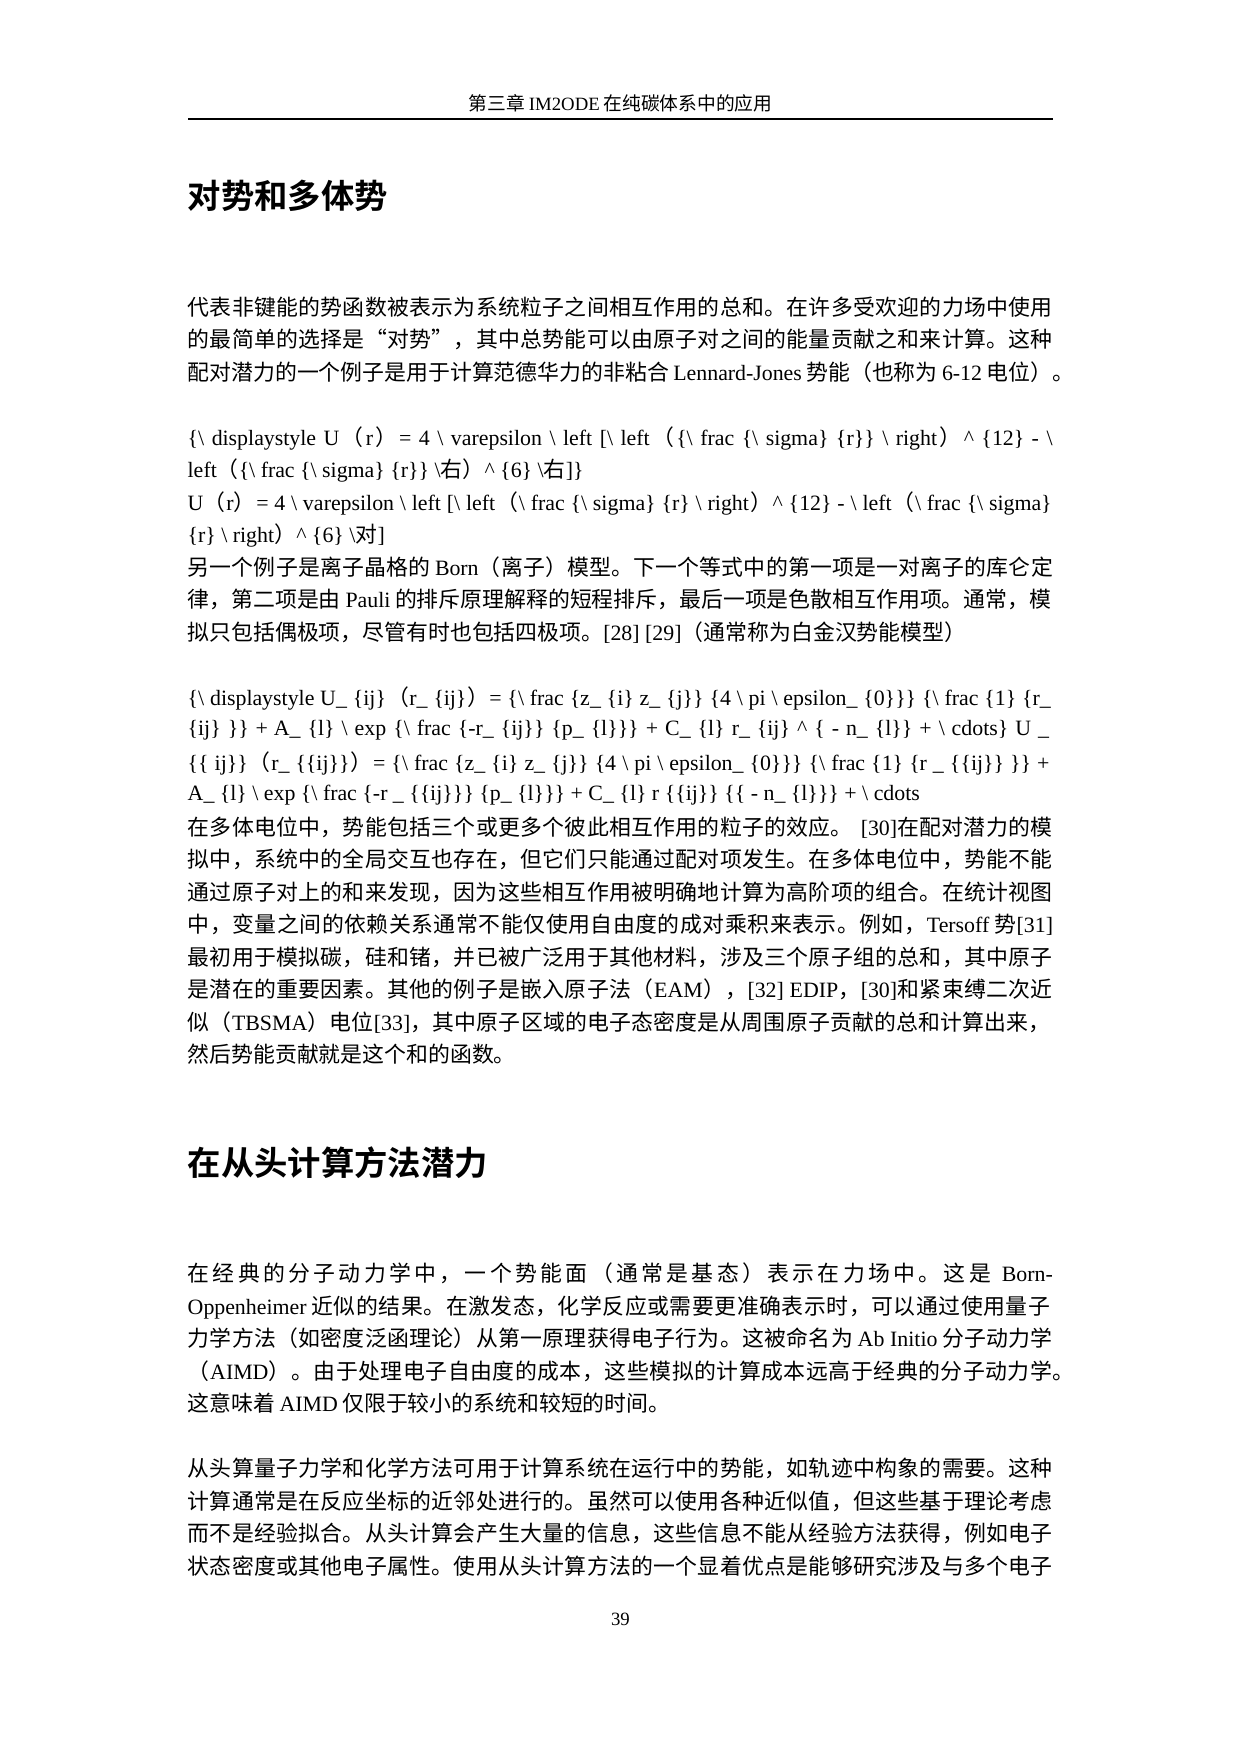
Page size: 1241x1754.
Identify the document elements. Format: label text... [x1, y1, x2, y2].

subtitle 在从头计算方法潜力 [187, 1129, 1053, 1194]
text 代表非键能的势函数被表示为系统粒子之间相互作用的总和。在许多受欢迎的力场中使用的最简单的选择是“对势”，其中总势能可以由原子对之间的能量贡献之和来计算。这种配对潜力的一个例子是用于计算范德华力的非粘合Lennard-Jones势能（也称为6-12电位）。 [187, 289, 1053, 387]
text U（r）= 4 \ varepsilon \ left [\ left（\ frac {\ sigma} {r} \ right）^ {12} - \ left（\ frac {\ sigma} {r} \ right）^ {6} \对] [187, 484, 1053, 549]
text {\ displaystyle U_ {ij}（r_ {ij}）= {\ frac {z_ {i} z_ {j}} {4 \ pi \ epsilon_ {0}}} {\ frac {1} {r_ {ij} }} + A_ {l} \ exp {\ frac {-r_ {ij}} {p_ {l}}} + C_ {l} r_ {ij} ^ { - n_ {l}} + \ cdots} U _ {{ ij}}（r_ {{ij}}）= {\ frac {z_ {i} z_ {j}} {4 \ pi \ epsilon_ {0}}} {\ frac {1} {r _ {{ij}} }} + A_ {l} \ exp {\ frac {-r _ {{ij}}} {p_ {l}}} + C_ {l} r {{ij}} {{ - n_ {l}}} + \ cdots [187, 679, 1053, 809]
text 在经典的分子动力学中，一个势能面（通常是基态）表示在力场中。这是Born-Oppenheimer近似的结果。在激发态，化学反应或需要更准确表示时，可以通过使用量子力学方法（如密度泛函理论）从第一原理获得电子行为。这被命名为Ab Initio分子动力学（AIMD）。由于处理电子自由度的成本，这些模拟的计算成本远高于经典的分子动力学。这意味着AIMD仅限于较小的系统和较短的时间。 [187, 1256, 1053, 1418]
subtitle 对势和多体势 [187, 162, 1053, 227]
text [187, 1451, 1053, 1581]
text {\ displaystyle U（r）= 4 \ varepsilon \ left [\ left（{\ frac {\ sigma} {r}} \ right）^ {12} - \ left（{\ frac {\ sigma} {r}} \右）^ {6} \右]} [187, 419, 1053, 484]
text 在多体电位中，势能包括三个或更多个彼此相互作用的粒子的效应。 [30]在配对潜力的模拟中，系统中的全局交互也存在，但它们只能通过配对项发生。在多体电位中，势能不能通过原子对上的和来发现，因为这些相互作用被明确地计算为高阶项的组合。在统计视图中，变量之间的依赖关系通常不能仅使用自由度的成对乘积来表示。例如，Tersoff势[31]最初用于模拟碳，硅和锗，并已被广泛用于其他材料，涉及三个原子组的总和，其中原子是潜在的重要因素。其他的例子是嵌入原子法（EAM），[32] EDIP，[30]和紧束缚二次近似（TBSMA）电位[33]，其中原子区域的电子态密度是从周围原子贡献的总和计算出来，然后势能贡献就是这个和的函数。 [187, 809, 1053, 1069]
text 另一个例子是离子晶格的Born（离子）模型。下一个等式中的第一项是一对离子的库仑定律，第二项是由Pauli的排斥原理解释的短程排斥，最后一项是色散相互作用项。通常，模拟只包括偶极项，尽管有时也包括四极项。[28] [29]（通常称为白金汉势能模型） [187, 549, 1053, 647]
